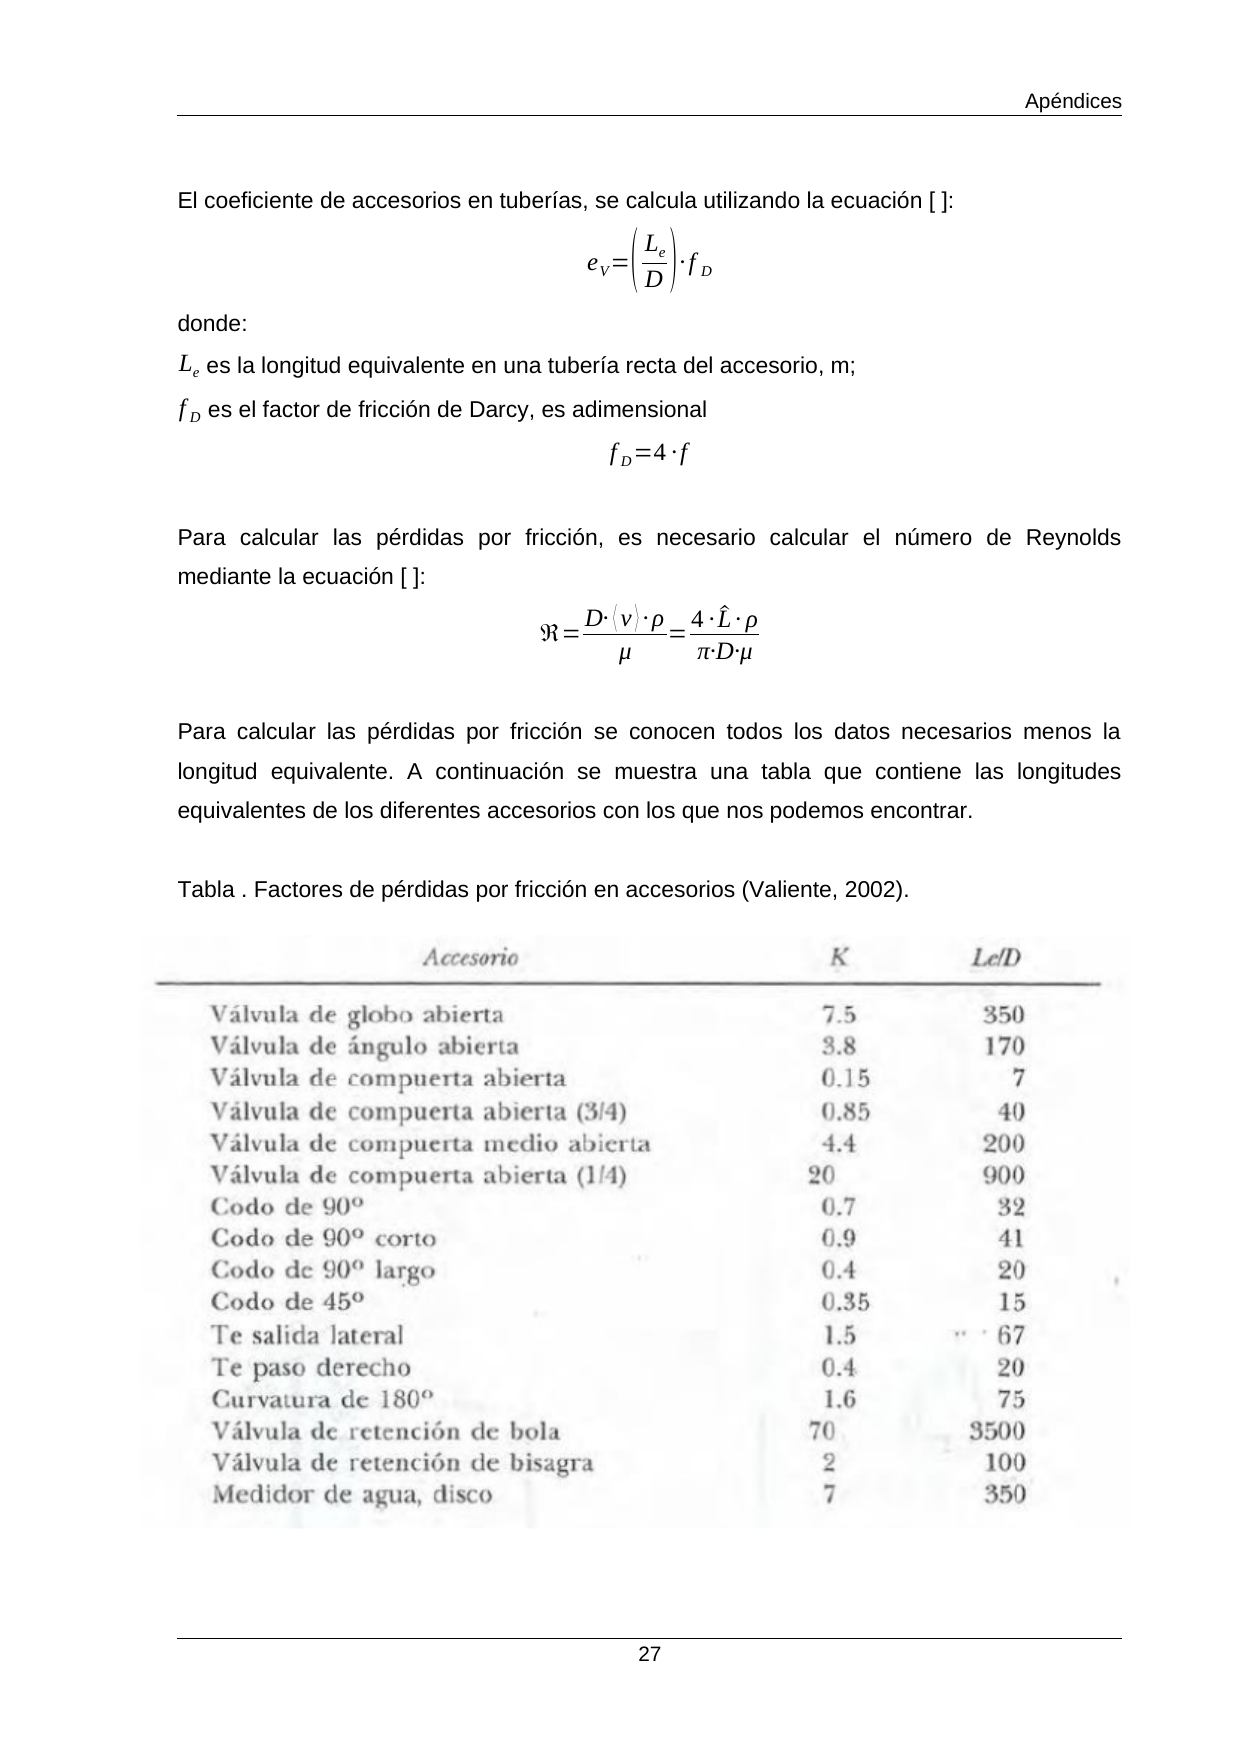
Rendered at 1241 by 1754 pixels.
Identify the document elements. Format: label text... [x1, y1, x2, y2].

text Para calcular las pérdidas por fricción, es necesario calcular el número de Reynolds mediante la ecuación [ ]: [177, 524, 1122, 590]
text Tabla . Factores de pérdidas por fricción en accesorios (Valiente, 2002). [177, 876, 1122, 903]
text es la longitud equivalente en una tubería recta del accesorio, m; [177, 350, 1122, 381]
text Para calcular las pérdidas por fricción se conocen todos los datos necesarios menos la longitud equivalente. A continuación se muestra una tabla que contiene las longitudes equivalentes de los diferentes accesorios con los que nos podemos encontrar. [177, 718, 1122, 824]
text donde: [177, 310, 1122, 337]
picture [113, 935, 1135, 1536]
text es el factor de fricción de Darcy, es adimensional [177, 394, 1122, 426]
text El coeficiente de accesorios en tuberías, se calcula utilizando la ecuación [ ]: [177, 187, 1122, 213]
